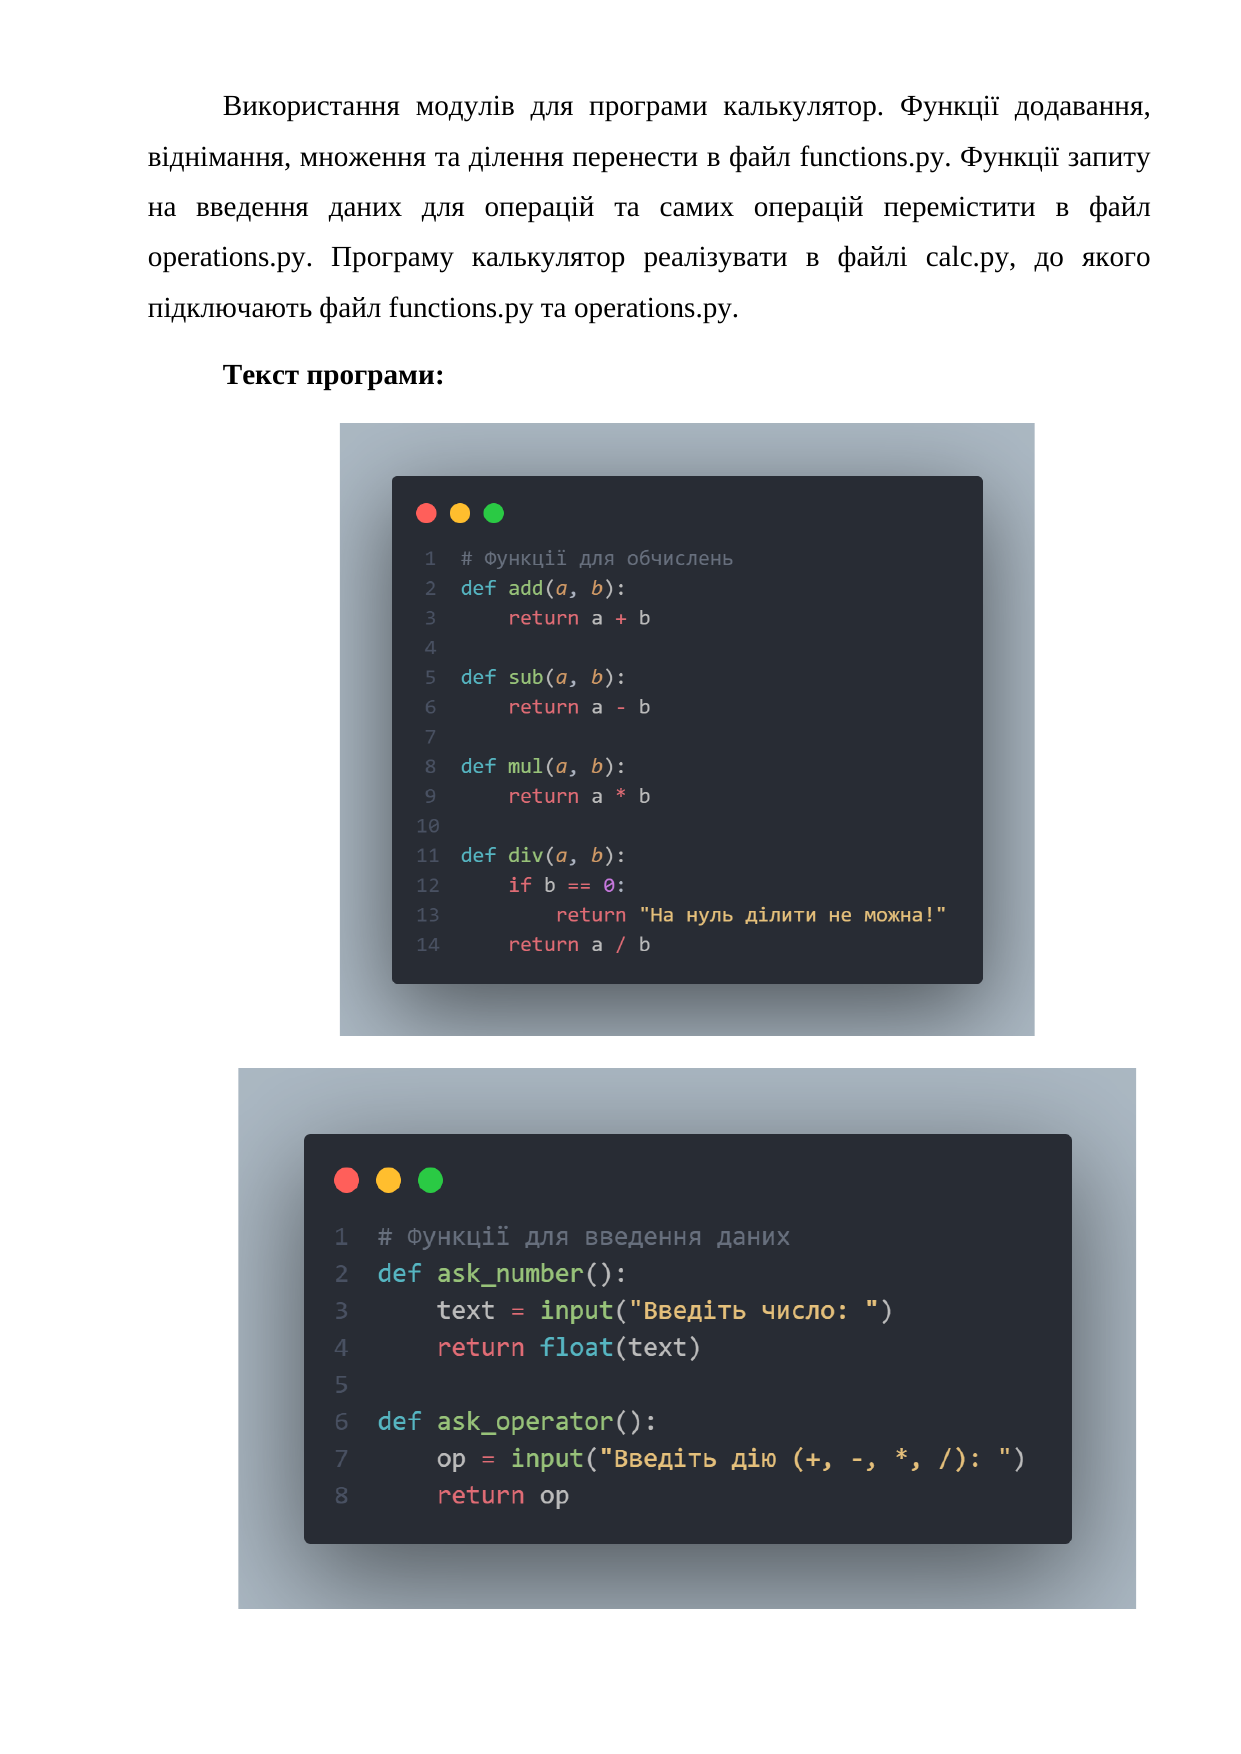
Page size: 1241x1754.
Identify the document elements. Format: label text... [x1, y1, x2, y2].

text Використання модулів для програми калькулятор. Функції додавання, віднімання, множення та ділення перенести в файл functions.py. Функції запиту на введення даних для операцій та самих операцій перемістити в файл operations.py. Програму калькулятор реалізувати в файлі calc.py, до якого підключають файл functions.py та operations.py. [148, 88, 1152, 323]
text Текст програми: [148, 357, 1152, 390]
picture [238, 1068, 1137, 1609]
picture [339, 423, 1035, 1036]
